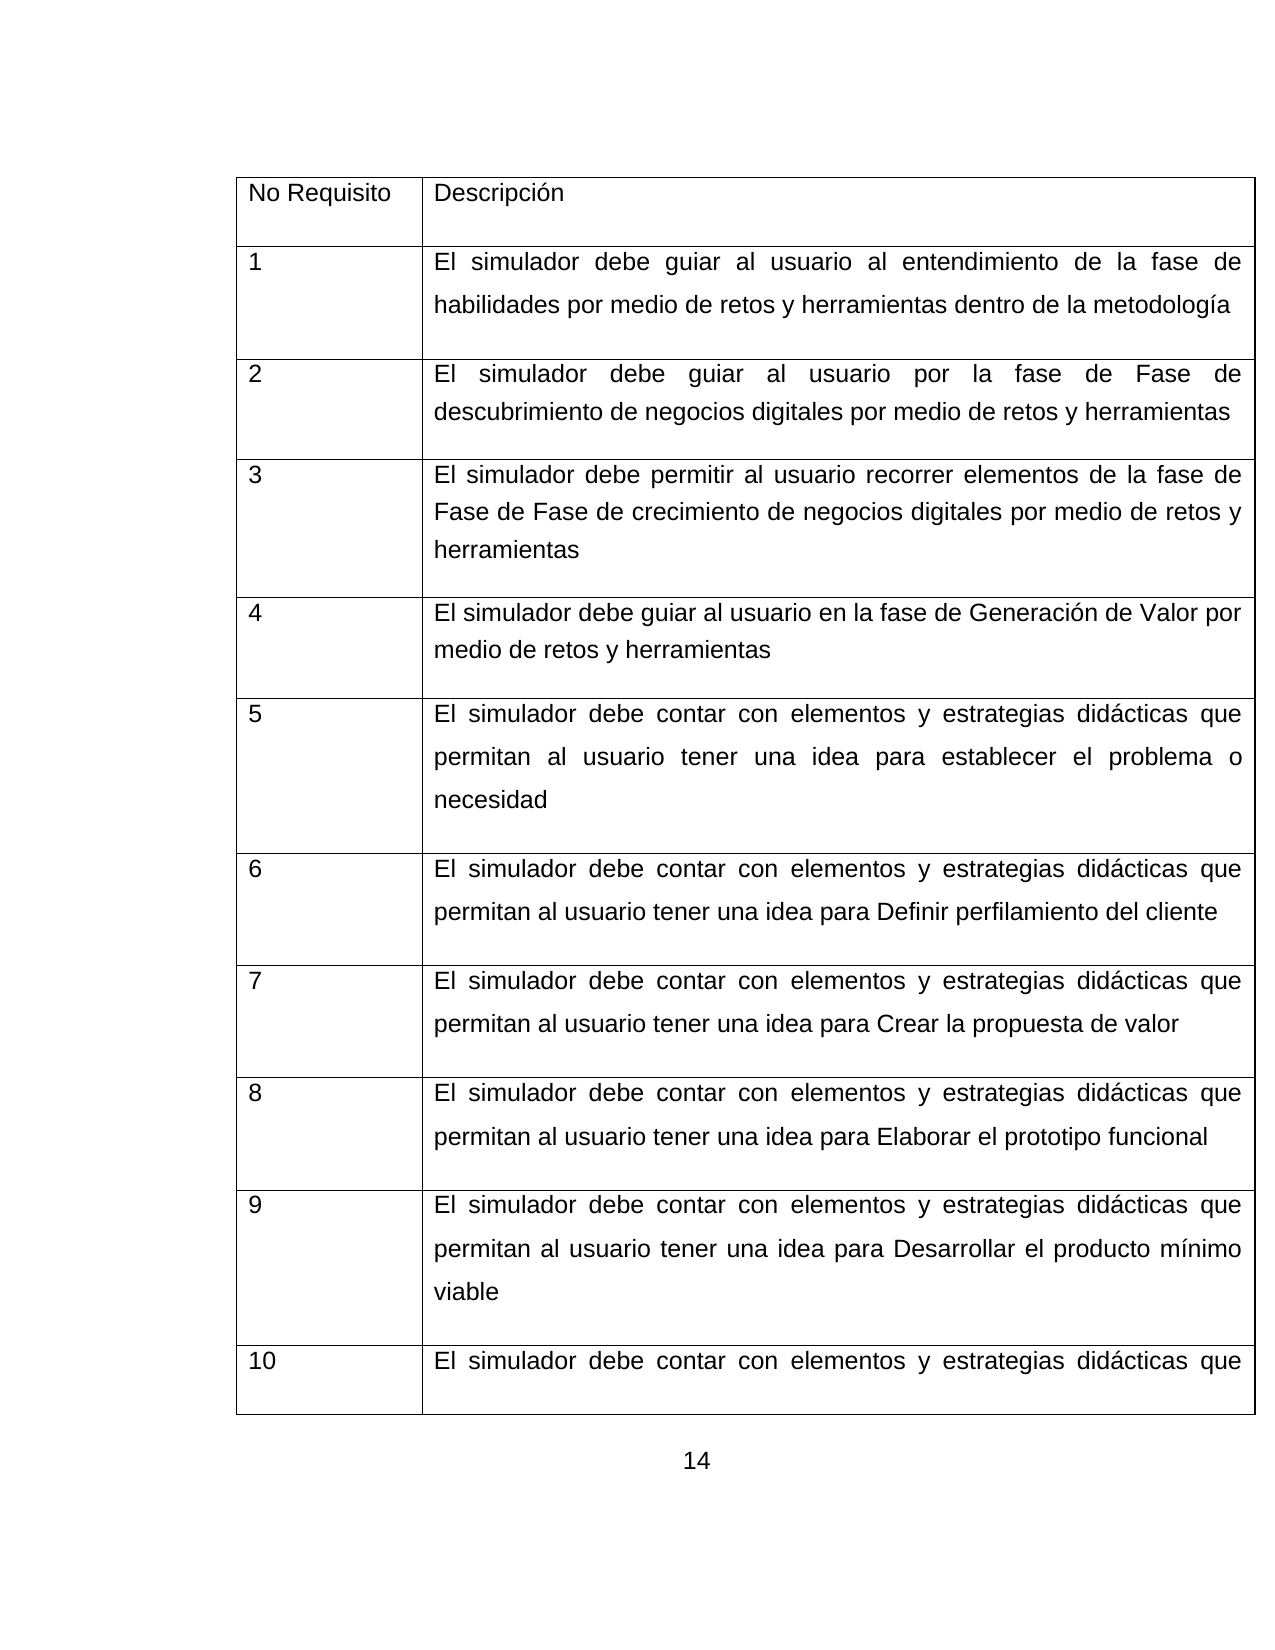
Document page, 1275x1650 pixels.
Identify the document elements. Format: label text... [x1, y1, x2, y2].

table_cell 9 [237, 1191, 422, 1345]
table_cell El simulador debe guiar al usuario al entendimiento de la fase de habilidades por medio de retos y herramientas dentro de la metodología [423, 247, 1254, 358]
table_cell El simulador debe contar con elementos y estrategias didácticas que permitan al usuario tener una idea para Desarrollar el producto mínimo viable [423, 1191, 1254, 1345]
table_cell El simulador debe guiar al usuario en la fase de Generación de Valor por medio de retos y herramientas [423, 598, 1254, 698]
table_cell 7 [237, 966, 422, 1077]
table_cell 8 [237, 1078, 422, 1189]
table_cell El simulador debe contar con elementos y estrategias didácticas que permitan al usuario tener una idea para Definir perfilamiento del cliente [423, 854, 1254, 965]
table_cell El simulador debe guiar al usuario por la fase de Fase de descubrimiento de negocios digitales por medio de retos y herramientas [423, 360, 1254, 459]
table_cell El simulador debe permitir al usuario recorrer elementos de la fase de Fase de Fase de crecimiento de negocios digitales por medio de retos y herramientas [423, 460, 1254, 597]
table_cell 4 [237, 598, 422, 698]
table_cell El simulador debe contar con elementos y estrategias didácticas que permitan al usuario tener una idea para establecer el problema o necesidad [423, 699, 1254, 853]
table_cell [423, 1346, 1254, 1414]
table_cell 1 [237, 247, 422, 358]
table_cell El simulador debe contar con elementos y estrategias didácticas que permitan al usuario tener una idea para Crear la propuesta de valor [423, 966, 1254, 1077]
table_cell 10 [237, 1346, 422, 1414]
table_cell El simulador debe contar con elementos y estrategias didácticas que permitan al usuario tener una idea para Elaborar el prototipo funcional [423, 1078, 1254, 1189]
table_cell 2 [237, 360, 422, 459]
table_cell 3 [237, 460, 422, 597]
table_cell 5 [237, 699, 422, 853]
table_cell 6 [237, 854, 422, 965]
table_header No Requisito [237, 178, 422, 246]
table_header Descripción [423, 178, 1254, 246]
